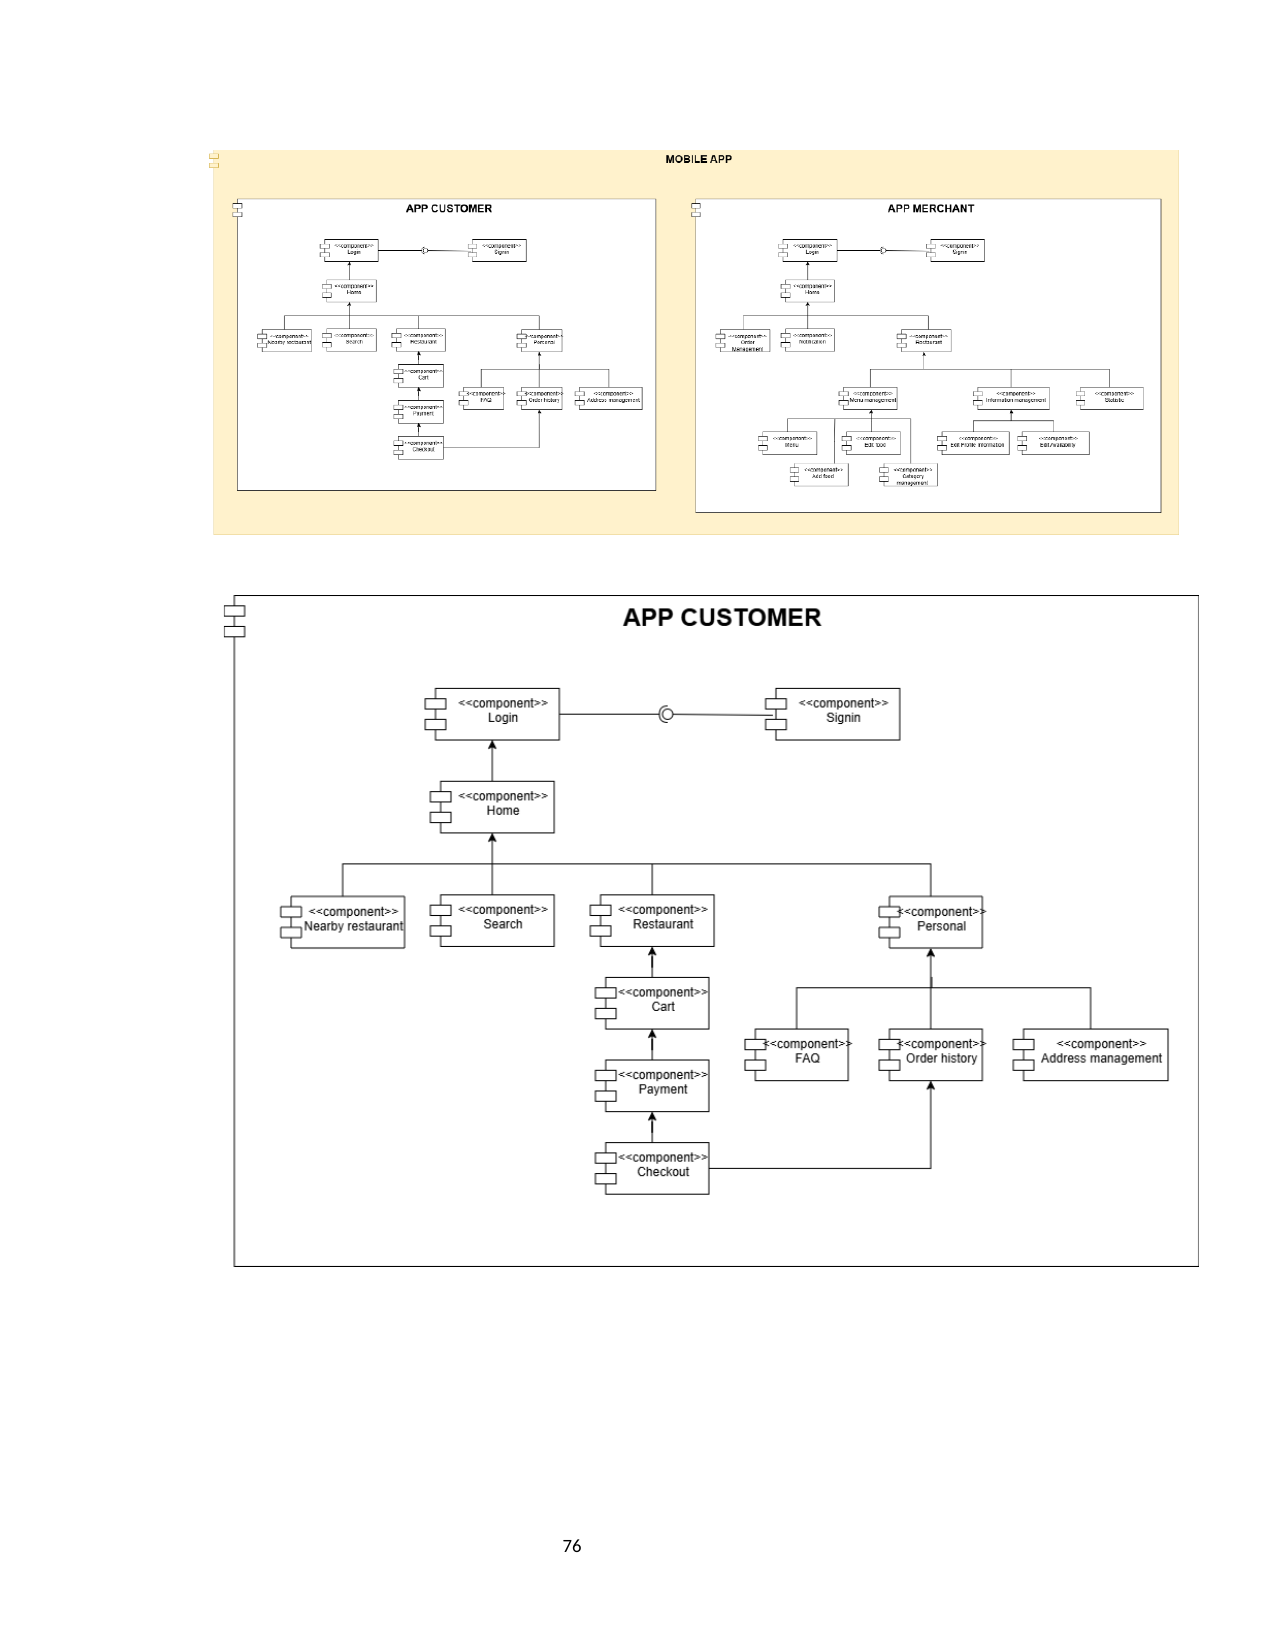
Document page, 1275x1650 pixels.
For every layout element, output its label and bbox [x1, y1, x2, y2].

picture [209, 150, 1179, 535]
picture [223, 595, 1199, 1267]
